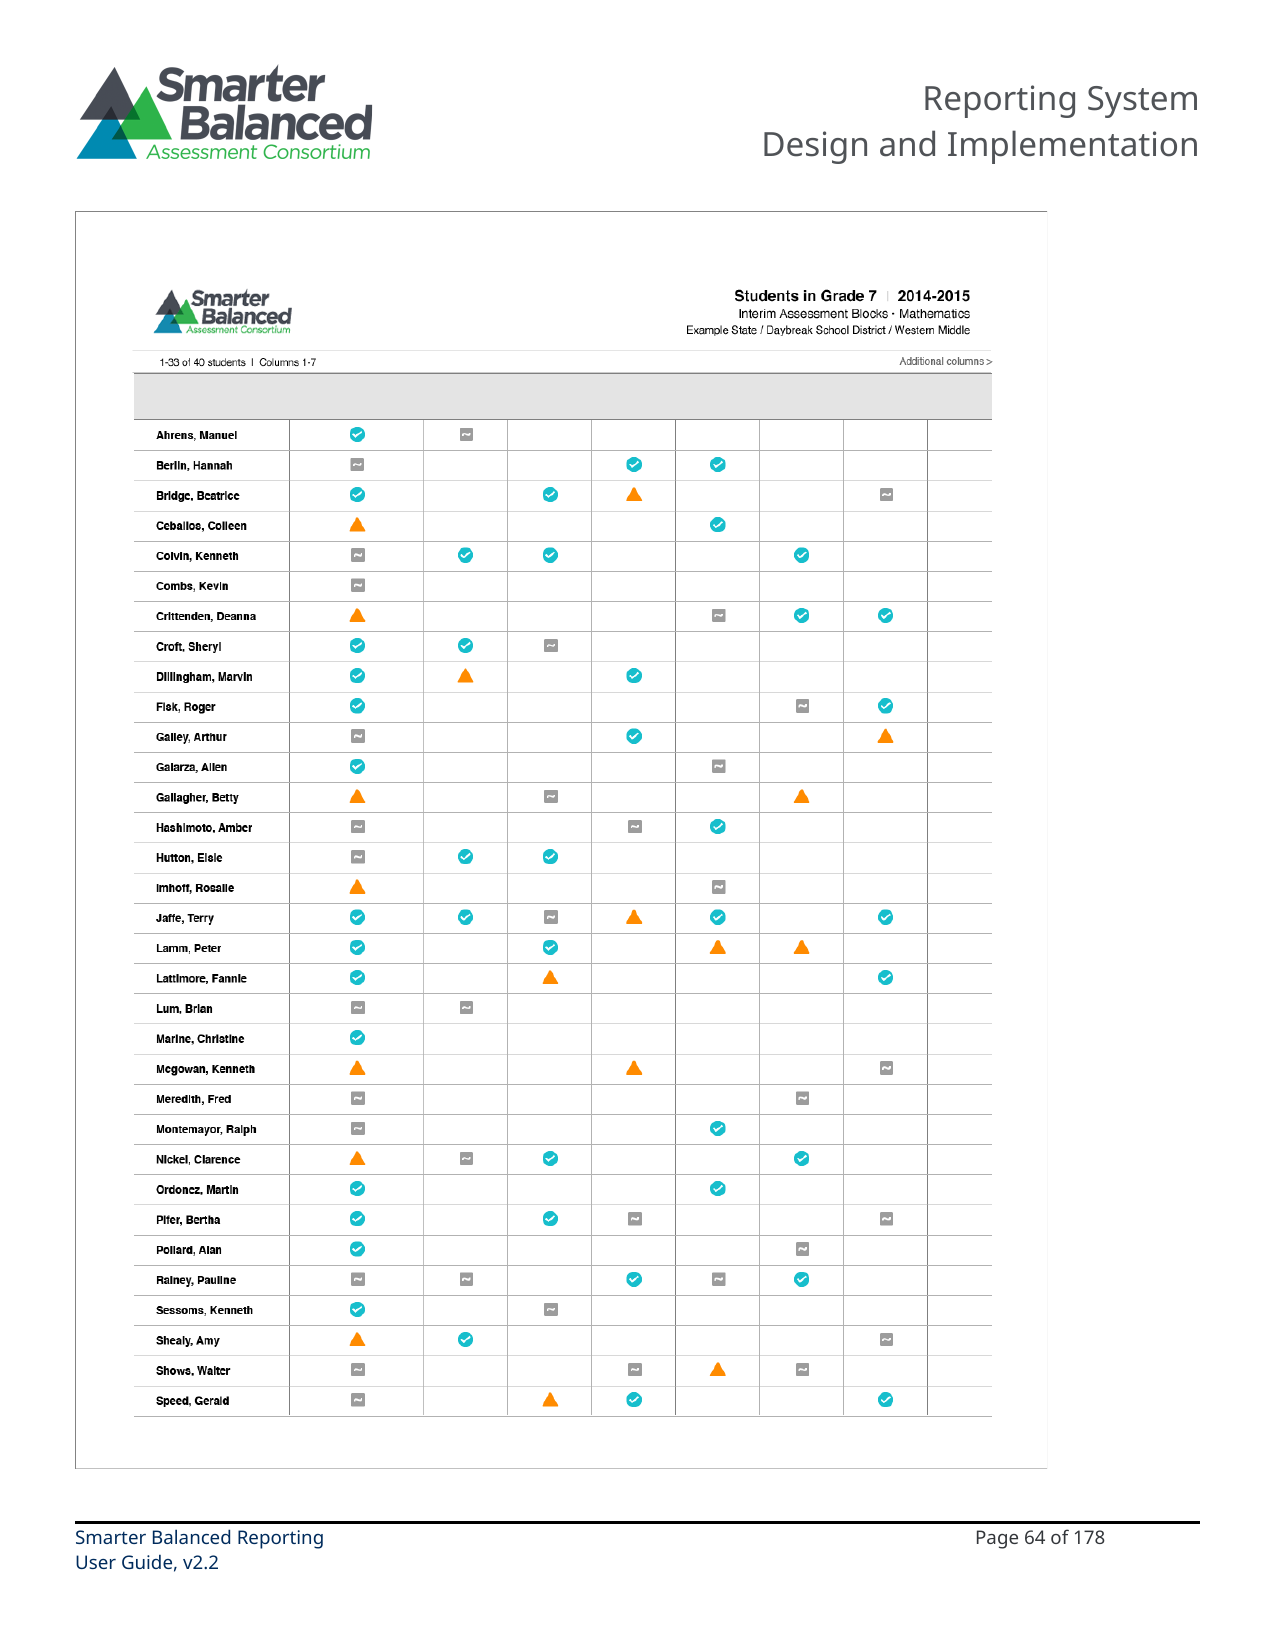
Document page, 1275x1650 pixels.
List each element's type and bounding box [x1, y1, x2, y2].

picture [75, 211, 1048, 1469]
picture [76, 64, 373, 159]
